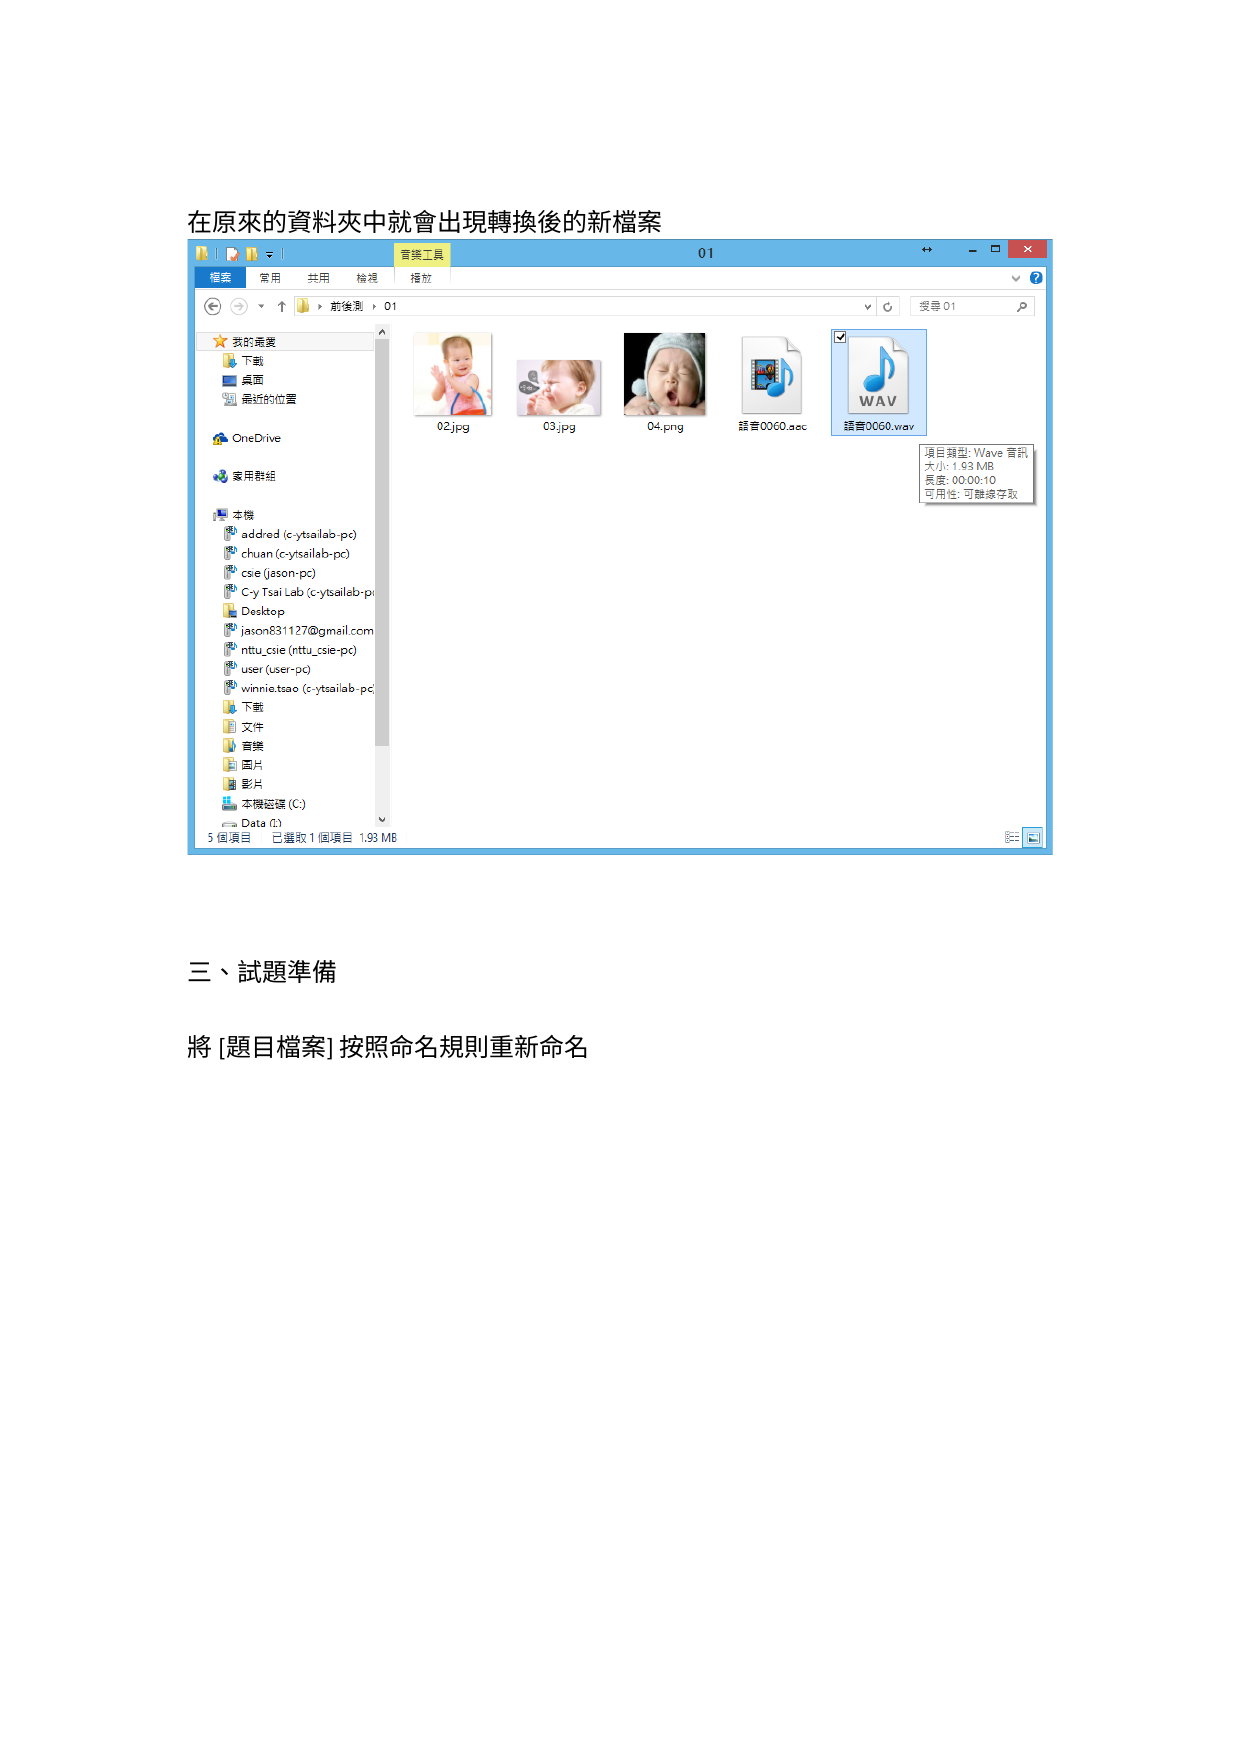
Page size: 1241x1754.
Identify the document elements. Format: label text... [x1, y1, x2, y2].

text 將 [題目檔案] 按照命名規則重新命名 [187, 1027, 1053, 1064]
text 三、試題準備 [187, 952, 1053, 989]
picture [187, 239, 1053, 855]
text 在原來的資料夾中就會出現轉換後的新檔案 [187, 202, 1053, 239]
